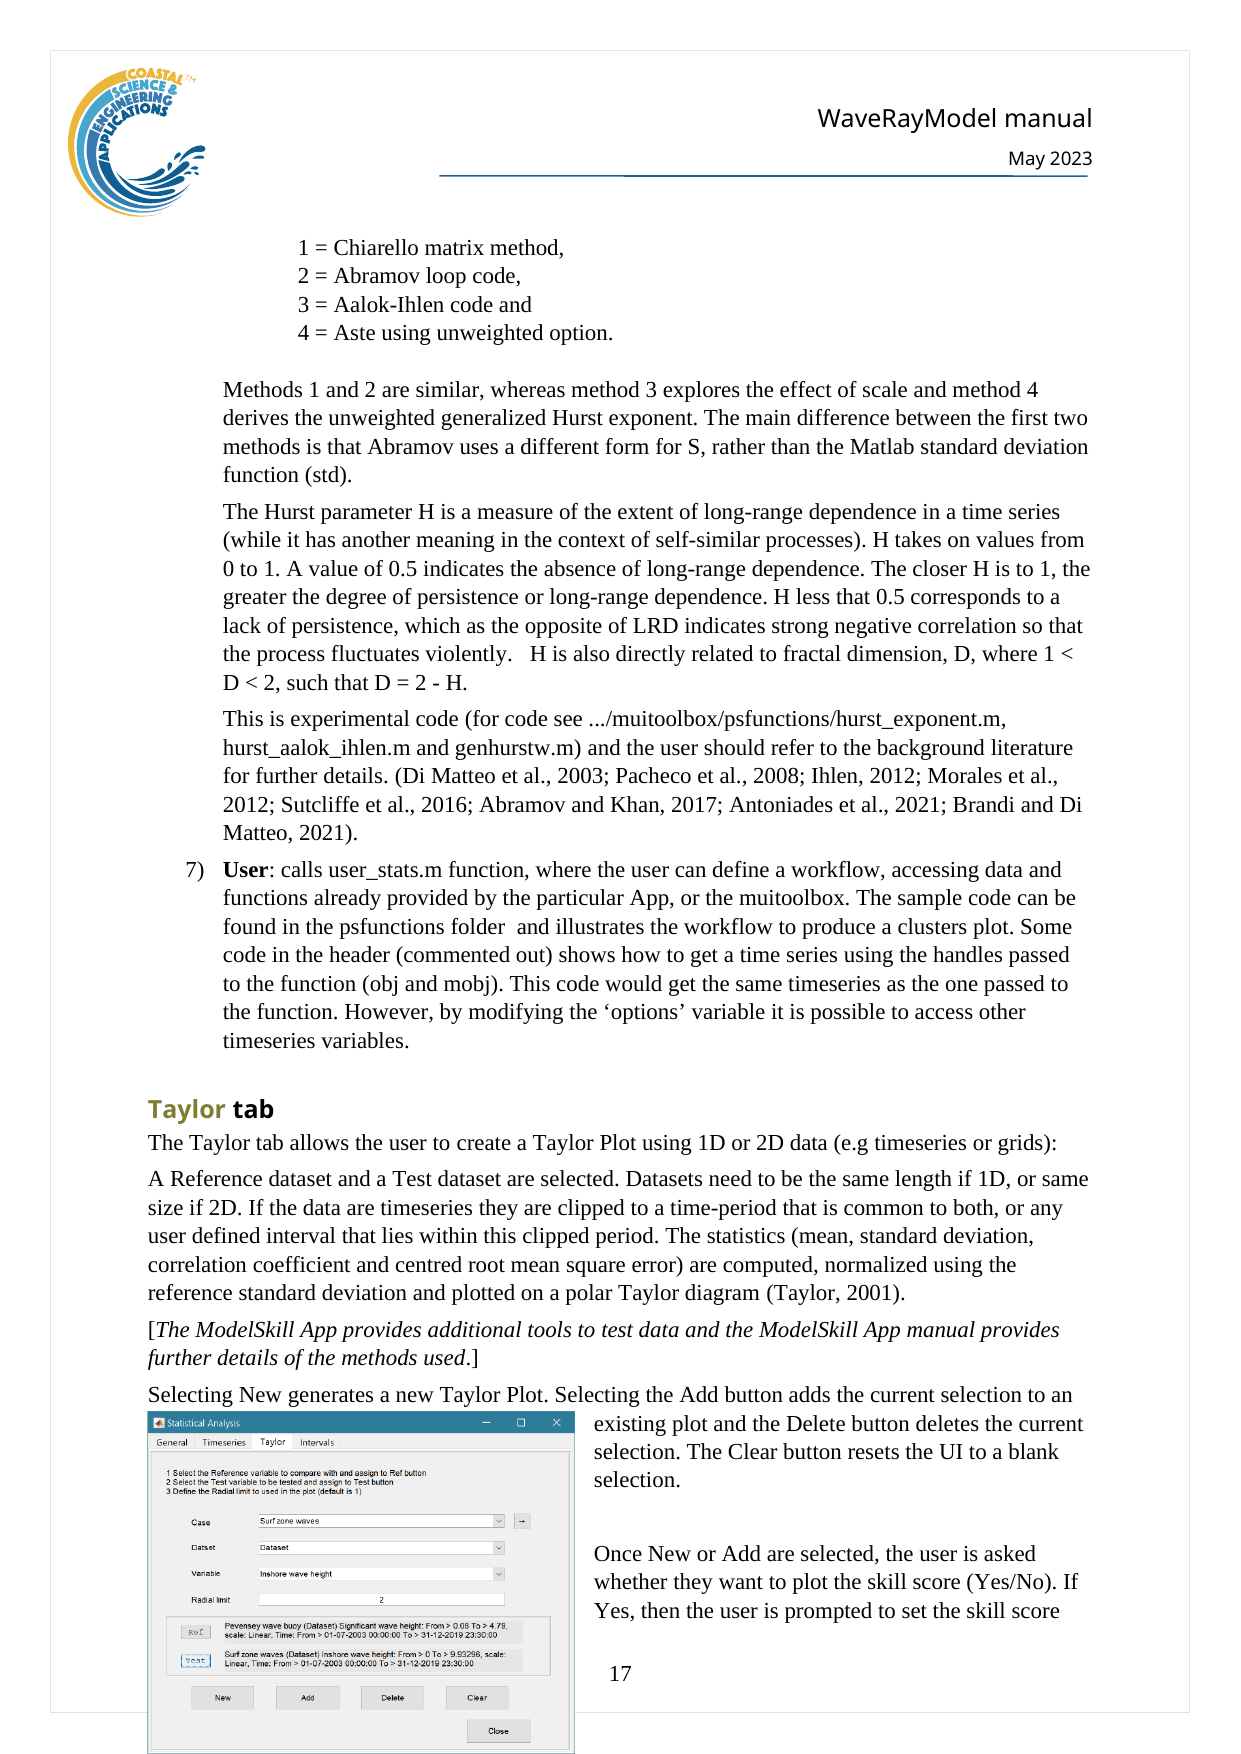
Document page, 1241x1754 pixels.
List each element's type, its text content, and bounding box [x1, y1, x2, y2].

text 1 = Chiarello matrix method, [298, 234, 1093, 260]
picture [147, 1411, 575, 1754]
text 3 = Aalok-Ihlen code and [298, 291, 1093, 317]
text 4 = Aste using unweighted option. [298, 319, 1093, 346]
text The Taylor tab allows the user to create a Taylor Plot using 1D or 2D data (e.g timeseries or grids): [148, 1129, 1093, 1155]
text A Reference dataset and a Test dataset are selected. Datasets need to be the same length if 1D, or same size if 2D. If the data are timeseries they are clipped to a time-period that is common to both, or any user defined interval that lies within this clipped period. The statistics (mean, standard deviation, correlation coefficient and centred root mean square error) are computed, normalized using the reference standard deviation and plotted on a polar Taylor diagram (Taylor, 2001). [148, 1165, 1093, 1306]
text Selecting New generates a new Taylor Plot. Selecting the Add button adds the current selection to an existing plot and the Delete button deletes the current selection. The Clear button resets the UI to a blank selection. [148, 1381, 1093, 1493]
text 2 = Abramov loop code, [298, 262, 1093, 289]
text This is experimental code (for code see .../muitoolbox/psfunctions/hurst_exponent.m, hurst_aalok_ihlen.m and genhurstw.m) and the user should refer to the background literature for further details. (Di Matteo et al., 2003; Pacheco et al., 2008; Ihlen, 2012; Morales et al., 2012; Sutcliffe et al., 2016; Abramov and Khan, 2017; Antoniades et al., 2021; Brandi and Di Matteo, 2021). [223, 706, 1093, 846]
text The Hurst parameter H is a measure of the extent of long-range dependence in a time series (while it has another meaning in the context of self-similar processes). H takes on values from 0 to 1. A value of 0.5 indicates the absence of long-range dependence. The closer H is to 1, the greater the degree of persistence or long-range dependence. H less that 0.5 corresponds to a lack of persistence, which as the opposite of LRD indicates strong negative correlation so that the process fluctuates violently. H is also directly related to fractal dimension, D, where 1 < D < 2, such that D = 2 - H. [223, 498, 1093, 695]
text [The ModelSkill App provides additional tools to test data and the ModelSkill App manual provides further details of the methods used.] [148, 1316, 1093, 1371]
text Taylor tab [148, 1092, 1093, 1126]
text Methods 1 and 2 are similar, whereas method 3 explores the effect of scale and method 4 derives the unweighted generalized Hurst exponent. The main difference between the first two methods is that Abramov uses a different form for S, rather than the Matlab standard deviation function (std). [223, 376, 1093, 488]
list User: calls user_stats.m function, where the user can define a workflow, accessing data and functions already provided by the particular App, or the muitoolbox. The sample code can be found in the psfunctions folder and illustrates the workflow to produce a clusters plot. Some code in the header (commented out) shows how to get a time series using the handles passed to the function (obj and mobj). This code would get the same timeseries as the one passed to the function. However, by modifying the ‘options’ variable it is possible to access other timeseries variables. [185, 856, 1093, 1053]
